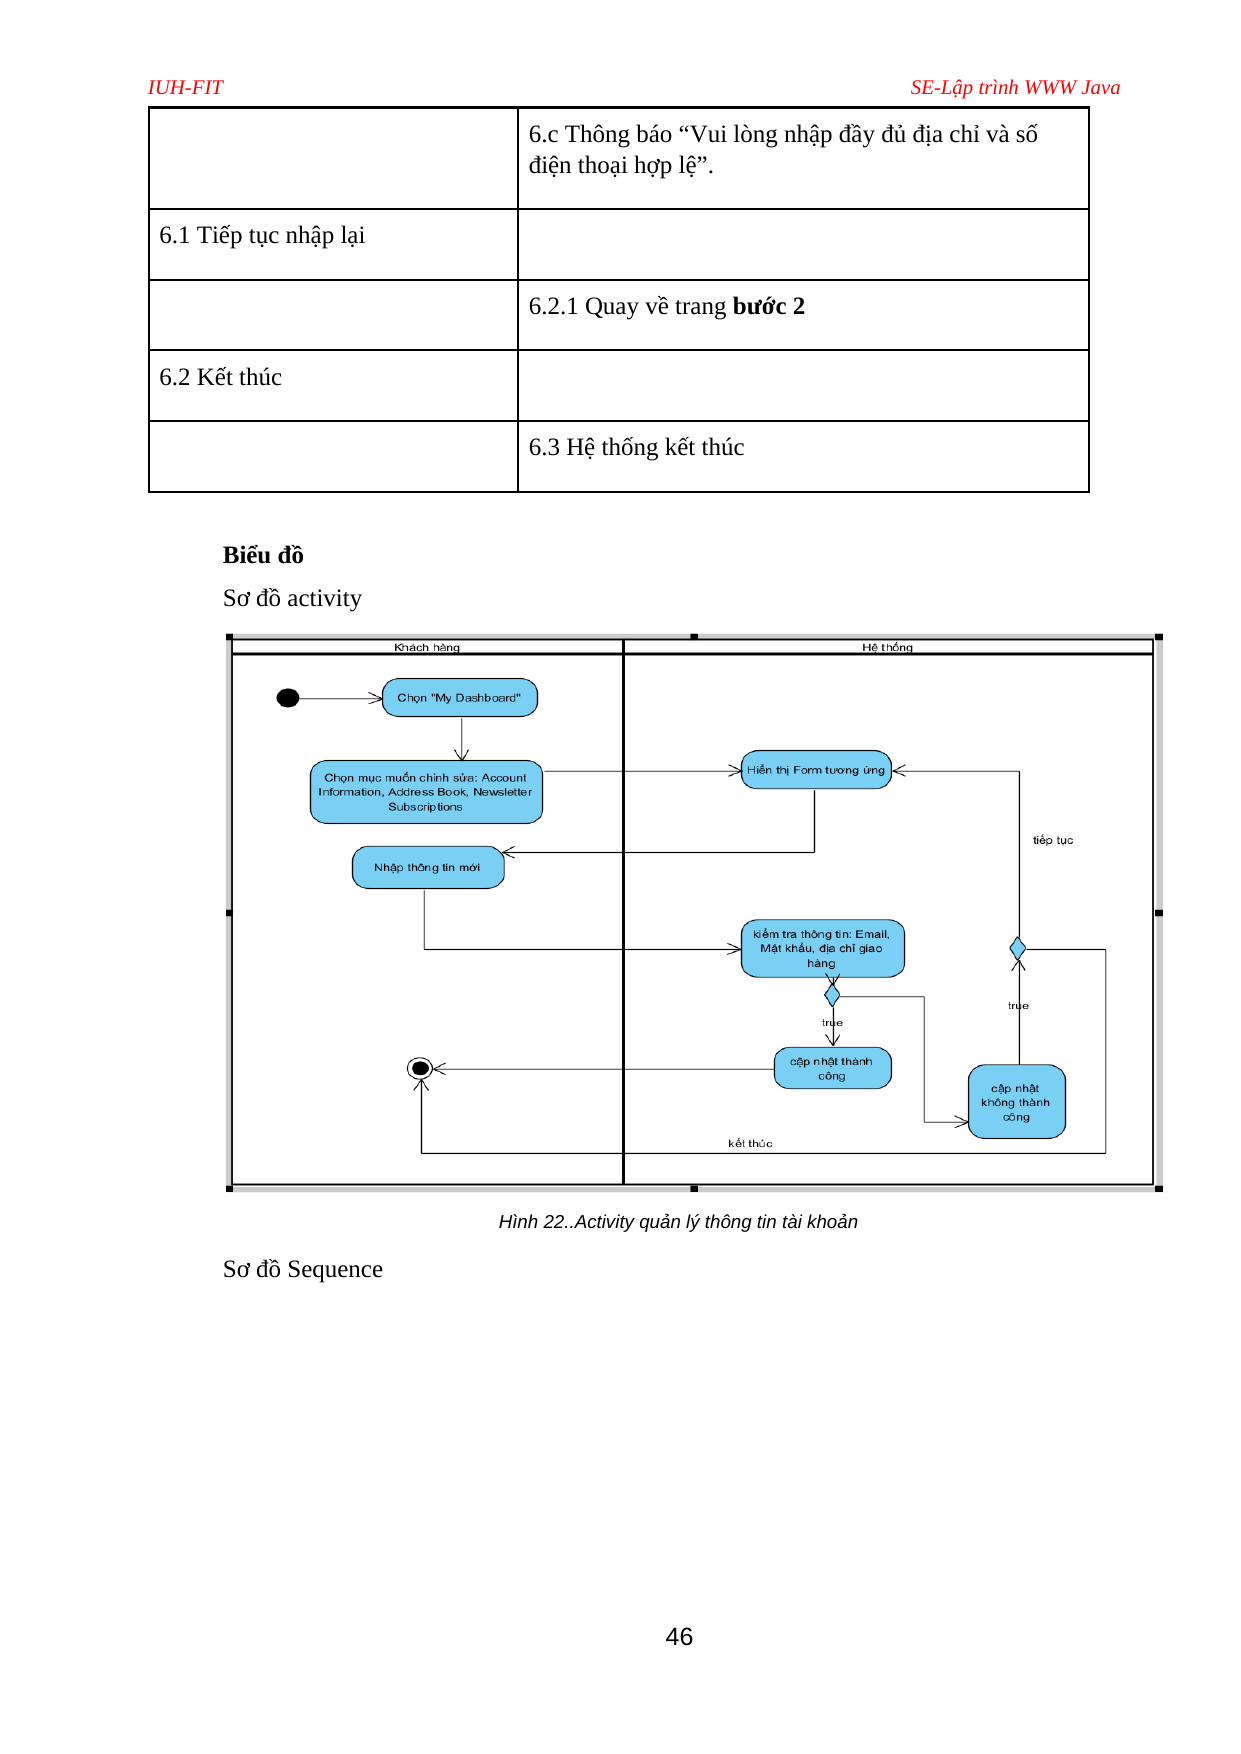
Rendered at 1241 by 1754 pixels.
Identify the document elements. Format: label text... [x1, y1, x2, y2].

text Hình 22..Activity quản lý thông tin tài khoản [148, 1211, 1152, 1233]
table_cell 6.3 Hệ thống kết thúc [519, 422, 1088, 491]
text Sơ đồ activity [148, 583, 1152, 612]
table_cell [150, 109, 517, 208]
list Biểu đồ [223, 540, 1152, 569]
picture [222, 631, 1163, 1193]
table_cell 6.2 Kết thúc [150, 351, 517, 420]
table_cell [150, 422, 517, 491]
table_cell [519, 109, 1088, 208]
text Sơ đồ Sequence [148, 1254, 1152, 1282]
table_cell 6.2.1 Quay về trang bước 2 [519, 281, 1088, 349]
table_cell [519, 210, 1088, 279]
table_cell 6.1 Tiếp tục nhập lại [150, 210, 517, 279]
table_cell [150, 281, 517, 349]
table_cell [519, 351, 1088, 420]
